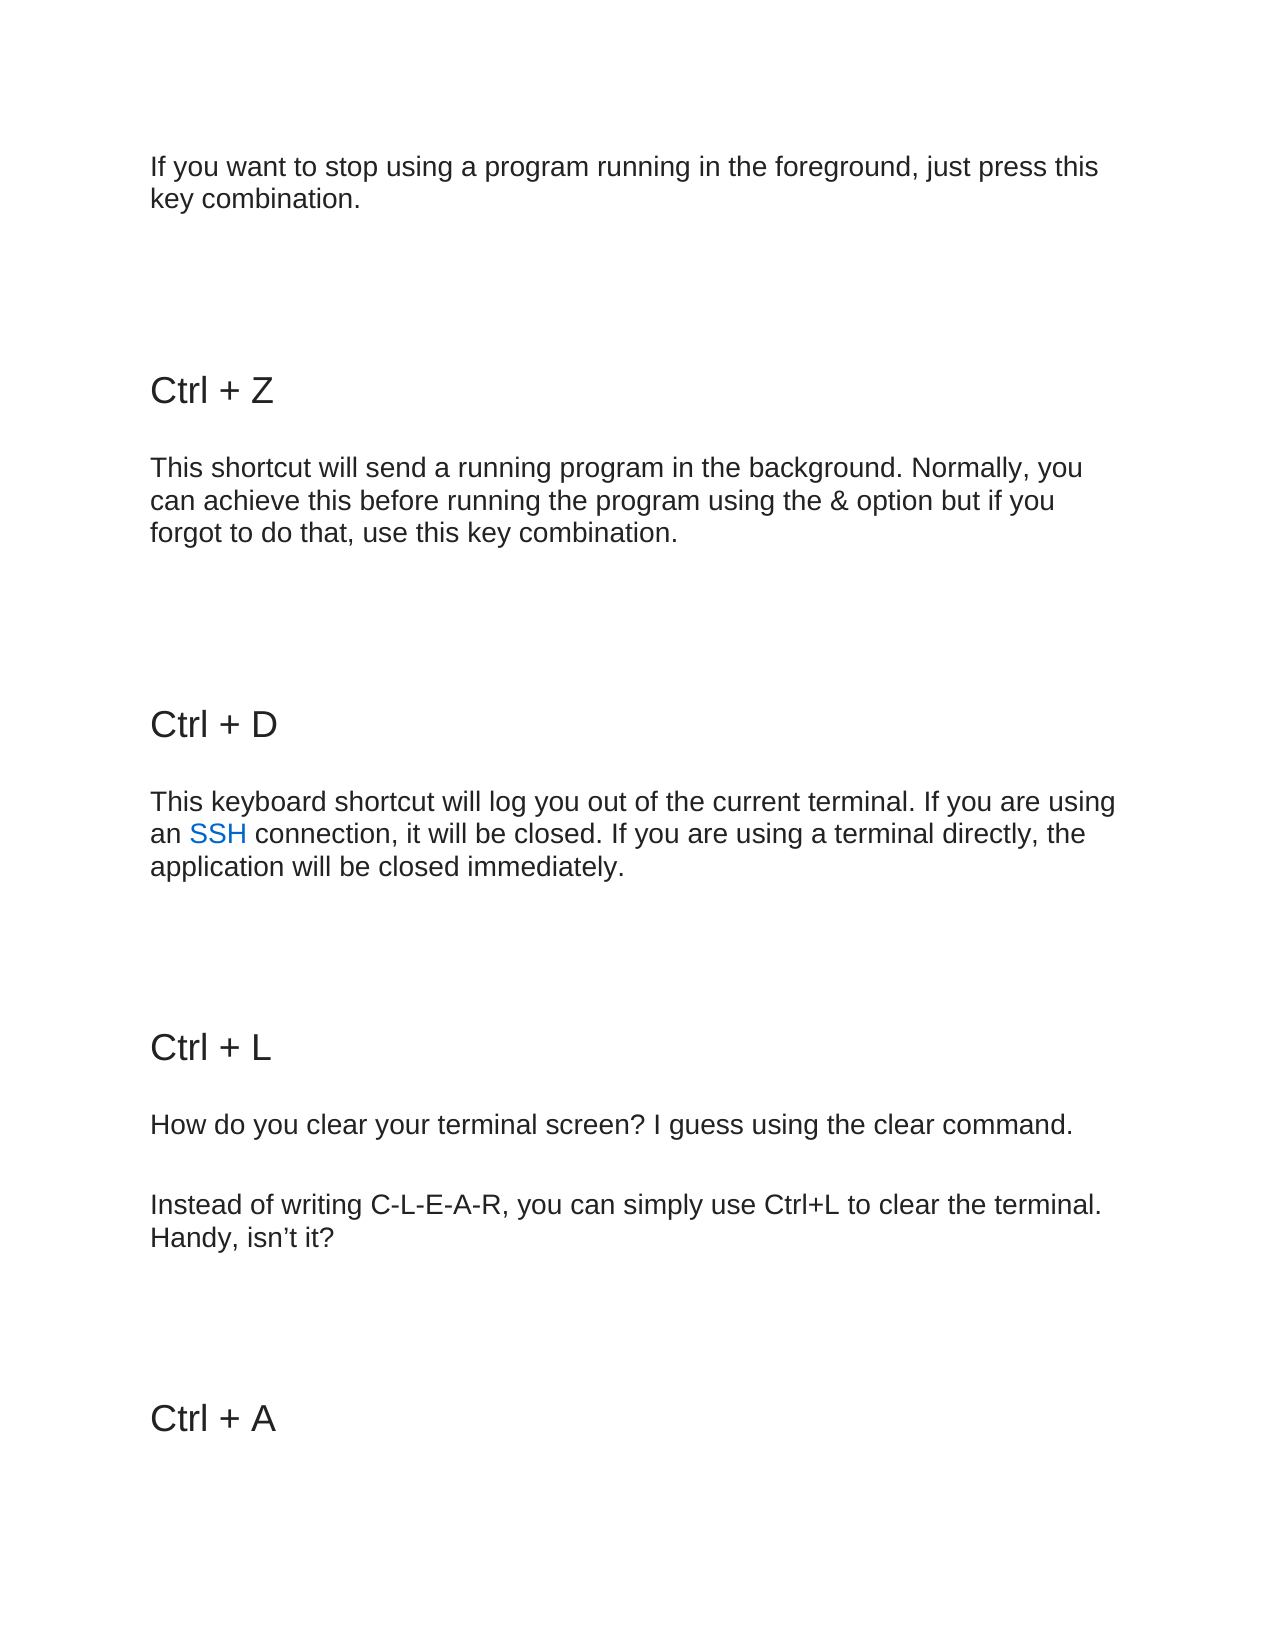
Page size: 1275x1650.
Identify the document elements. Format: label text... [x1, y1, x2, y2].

text Instead of writing C-L-E-A-R, you can simply use Ctrl+L to clear the terminal. Handy, isn’t it? [150, 1188, 1125, 1253]
subtitle Ctrl + Z [150, 368, 1125, 411]
text If you want to stop using a program running in the foreground, just press this key combination. [150, 150, 1125, 215]
subtitle Ctrl + L [150, 1025, 1125, 1068]
text This keyboard shortcut will log you out of the current terminal. If you are using an SSH connection, it will be closed. If you are using a terminal directly, the application will be closed immediately. [150, 785, 1125, 882]
subtitle Ctrl + D [150, 702, 1125, 745]
text This shortcut will send a running program in the background. Normally, you can achieve this before running the program using the & option but if you forgot to do that, use this key combination. [150, 451, 1125, 548]
text How do you clear your terminal screen? I guess using the clear command. [150, 1108, 1125, 1140]
subtitle Ctrl + A [150, 1396, 1125, 1439]
